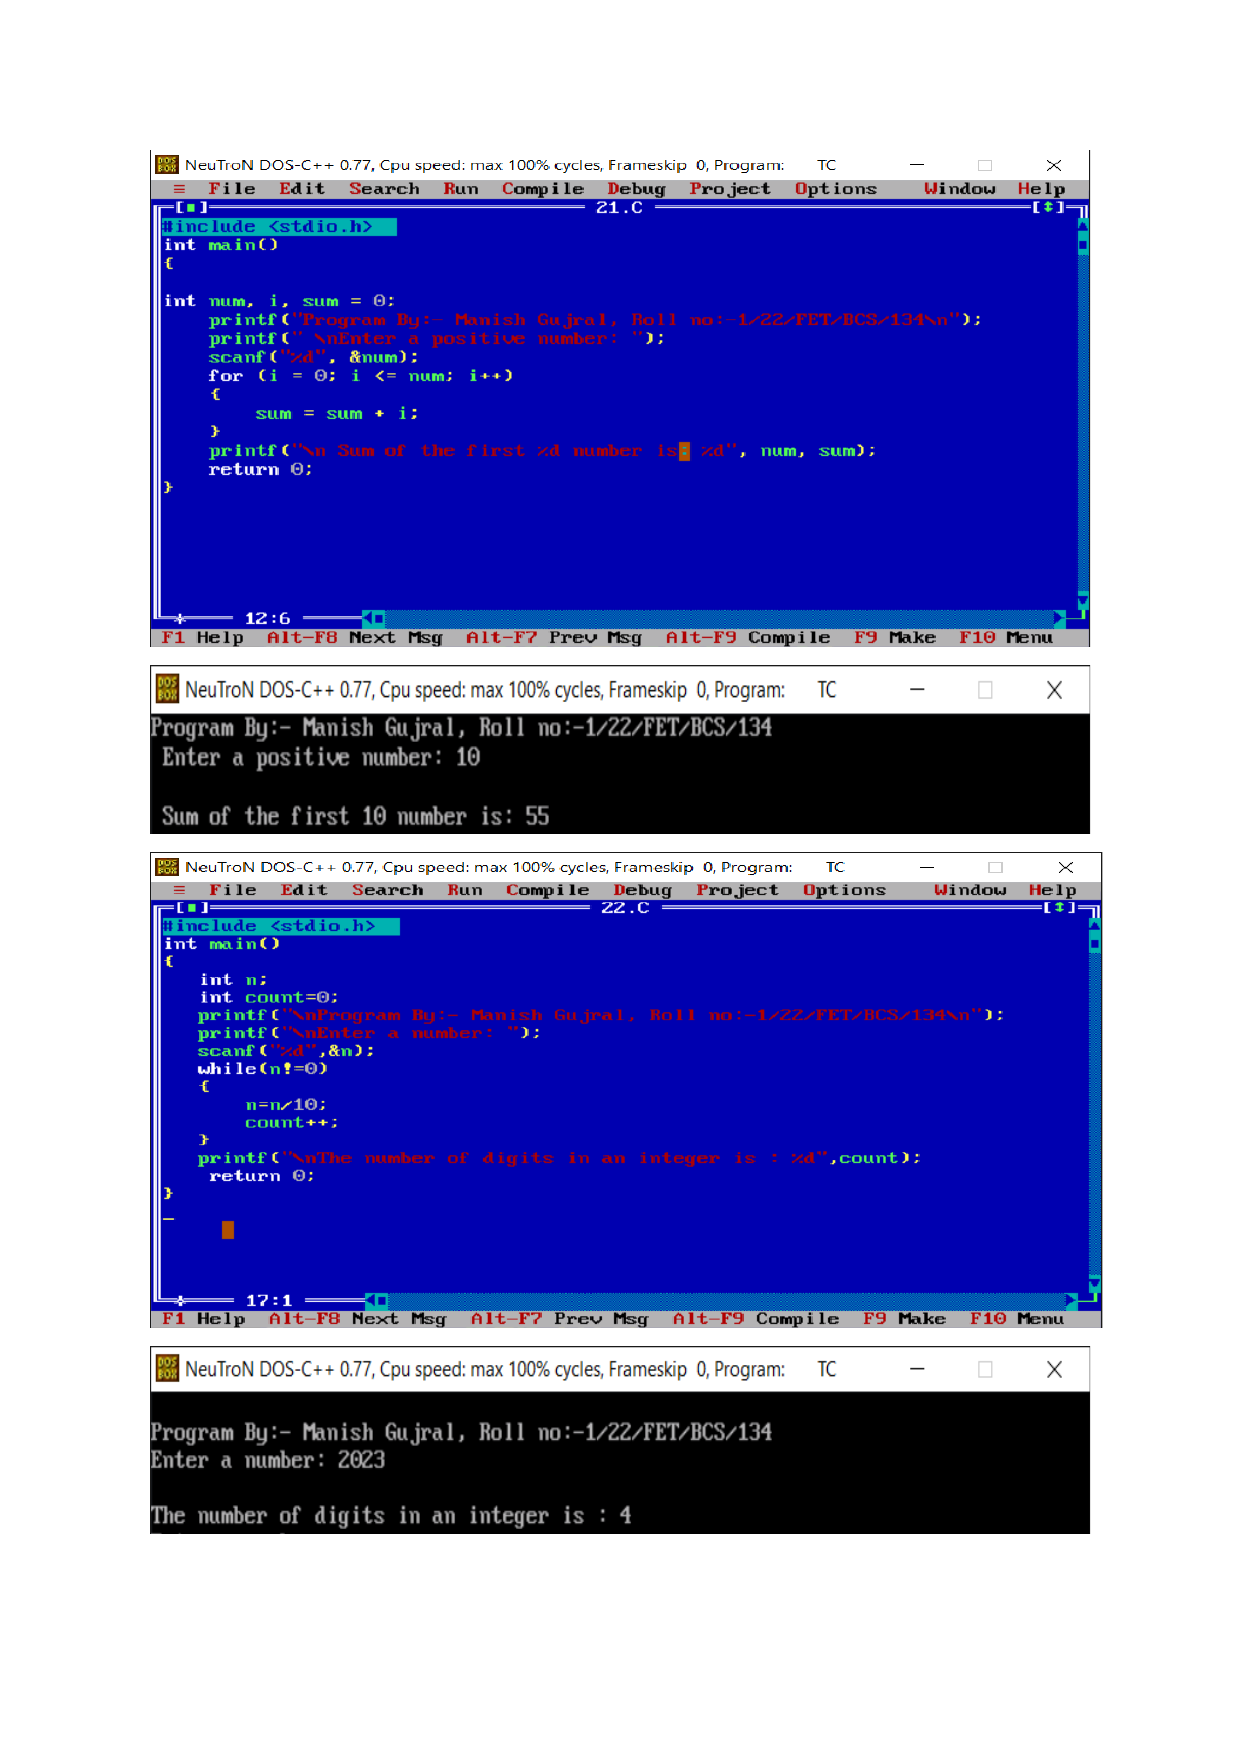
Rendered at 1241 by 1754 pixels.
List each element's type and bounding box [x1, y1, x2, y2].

picture [150, 665, 1091, 834]
picture [150, 852, 1103, 1328]
picture [150, 150, 1091, 647]
picture [150, 1346, 1091, 1534]
